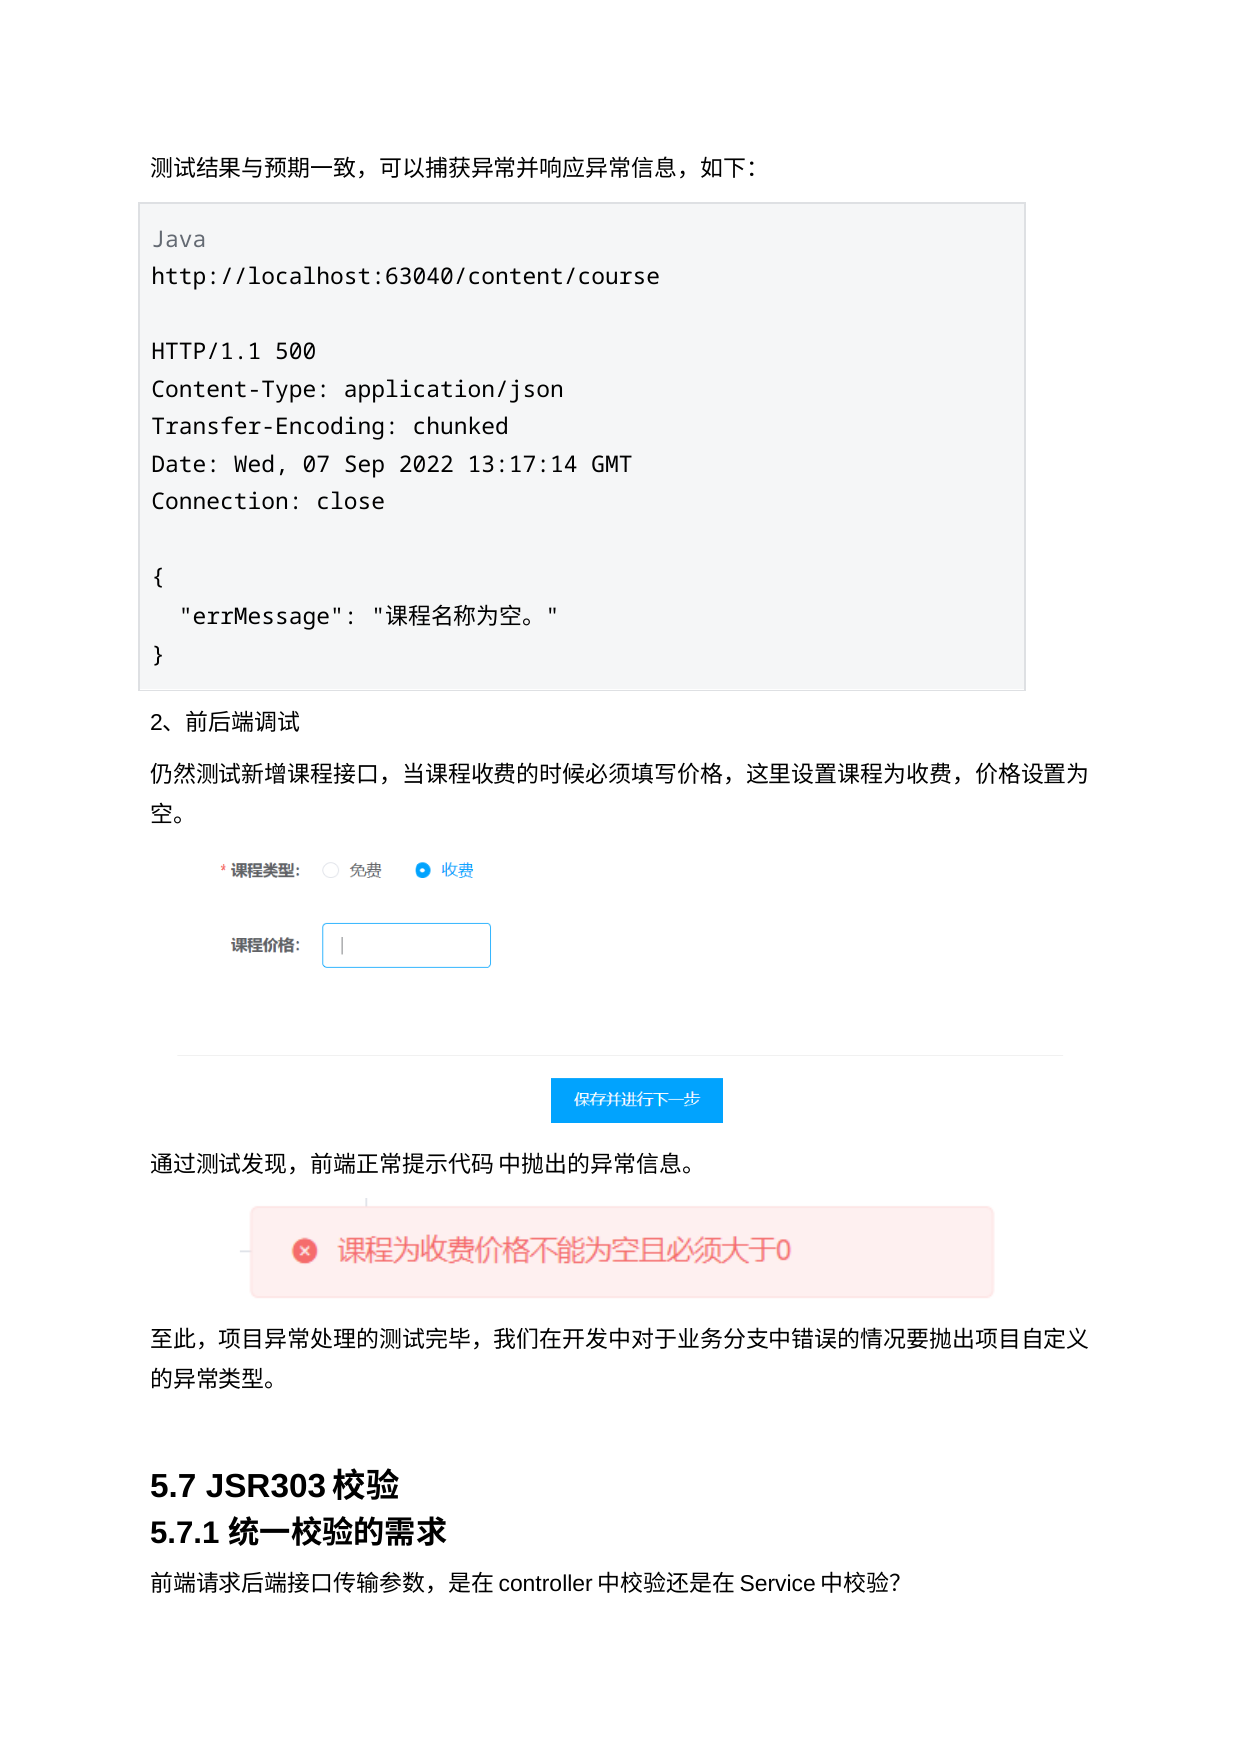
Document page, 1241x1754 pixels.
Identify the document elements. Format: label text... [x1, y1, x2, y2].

text 测试结果与预期一致，可以捕获异常并响应异常信息，如下： [150, 150, 1090, 183]
text 2、前后端调试 [150, 704, 1090, 737]
picture [177, 848, 1064, 1128]
text 前端请求后端接口传输参数，是在controller中校验还是在Service中校验？ [150, 1565, 1090, 1598]
table_header Java http://localhost:63040/content/course HTTP/1.1 500 Content-Type: application/json Transfer-Encoding: chunked Date: Wed, 07 Sep 2022 13:17:14 GMT Connection: close { "errMessage": "课程名称为空。" } [140, 204, 1024, 689]
text 通过测试发现，前端正常提示代码 中抛出的异常信息。 [150, 1146, 1090, 1179]
text 仍然测试新增课程接口，当课程收费的时候必须填写价格，这里设置课程为收费，价格设置为空。 [150, 756, 1090, 829]
picture [239, 1198, 1001, 1303]
text 至此，项目异常处理的测试完毕，我们在开发中对于业务分支中错误的情况要抛出项目自定义的异常类型。 [150, 1321, 1090, 1394]
